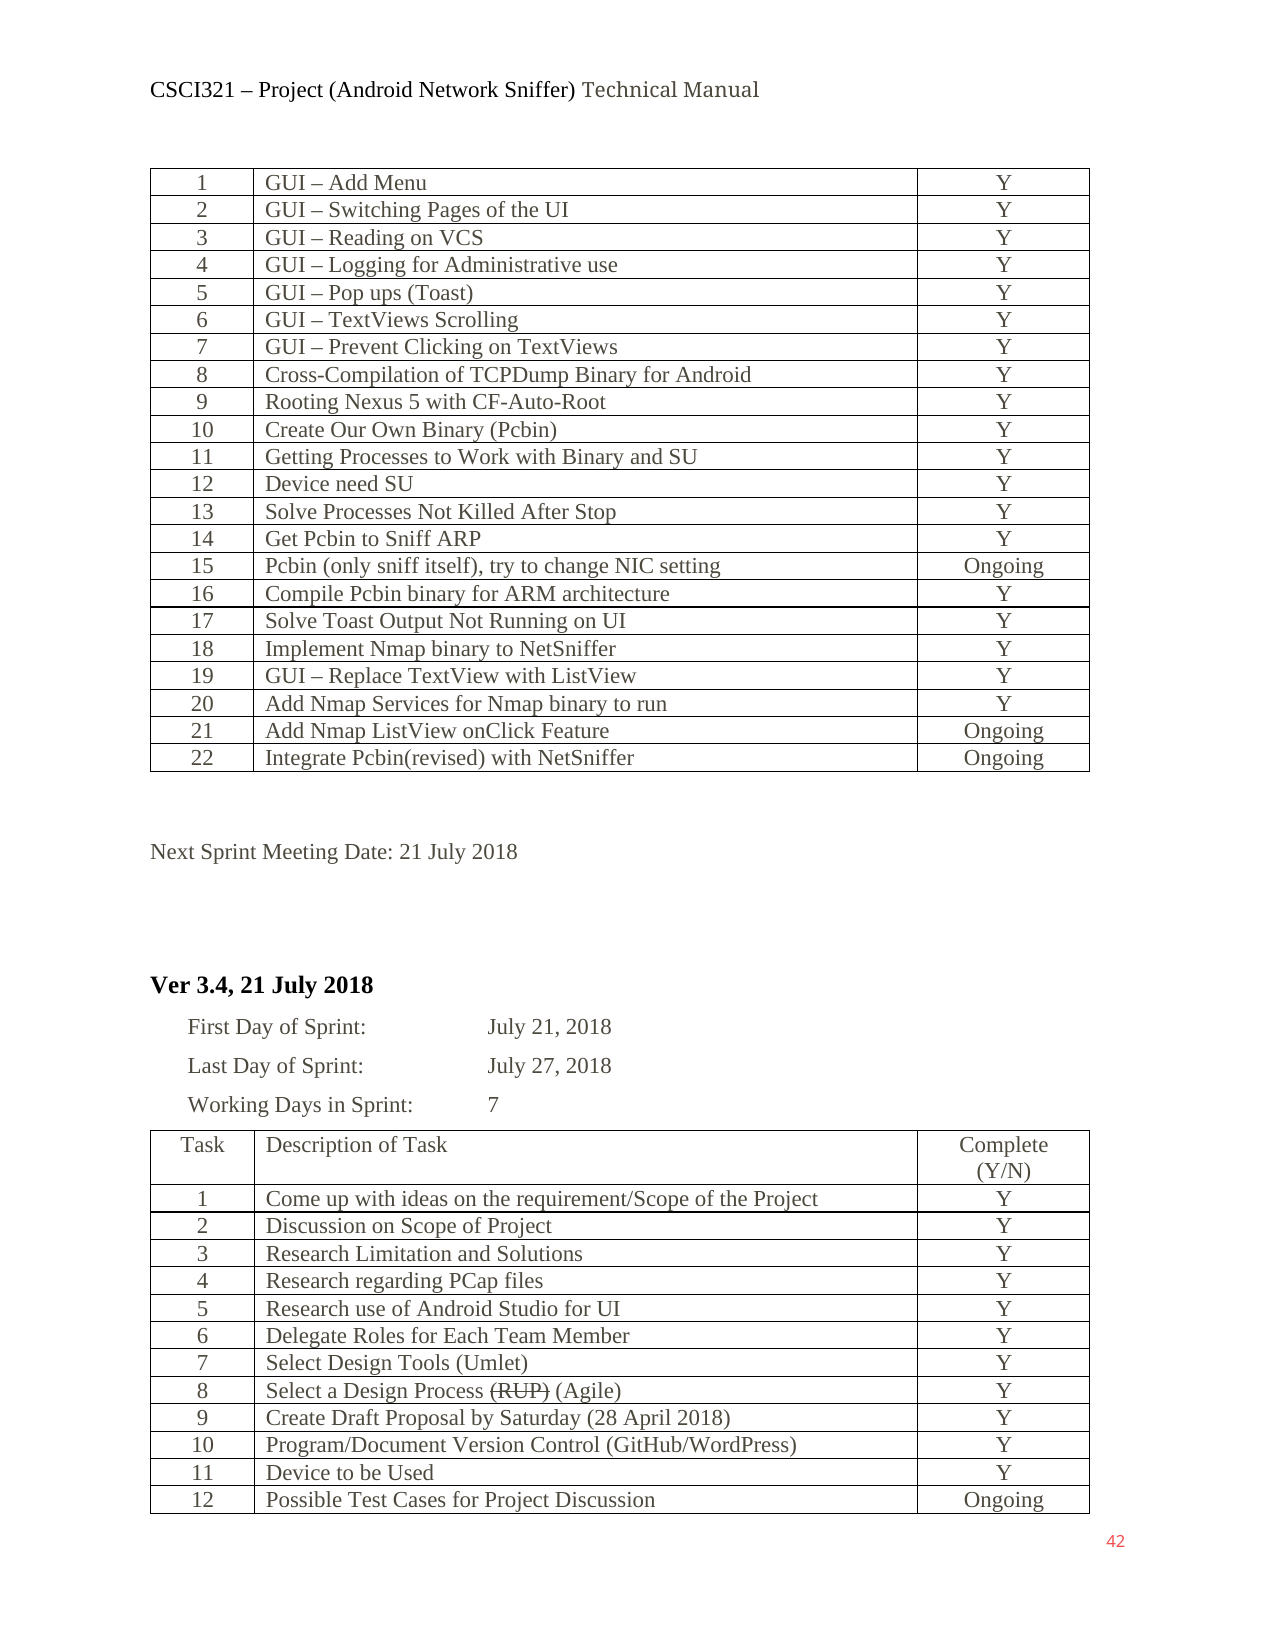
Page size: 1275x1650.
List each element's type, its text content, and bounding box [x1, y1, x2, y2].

table_cell Y [918, 1432, 1089, 1458]
table_cell Y [918, 388, 1089, 414]
table_cell Y [918, 1459, 1089, 1485]
table_cell Y [918, 1322, 1089, 1348]
table_cell 13 [151, 498, 253, 524]
table_cell Program/Document Version Control (GitHub/WordPress) [255, 1432, 917, 1458]
table_cell Get Pcbin to Sniff ARP [254, 525, 917, 552]
table_cell Implement Nmap binary to NetSniffer [254, 635, 917, 661]
table_cell 19 [151, 662, 253, 688]
table_cell Rooting Nexus 5 with CF-Auto-Root [254, 388, 917, 414]
table_cell Y [918, 470, 1089, 497]
table_cell Getting Processes to Work with Binary and SU [254, 443, 917, 469]
table_cell 3 [151, 1240, 254, 1266]
table_cell GUI – TextViews Scrolling [254, 306, 917, 332]
table_cell 9 [151, 1404, 254, 1431]
table_cell 1 [151, 169, 253, 195]
table_cell 12 [151, 470, 253, 497]
table_cell Y [918, 224, 1089, 250]
table_cell 18 [151, 635, 253, 661]
table_cell Discussion on Scope of Project [255, 1213, 917, 1239]
table_cell Solve Toast Output Not Running on UI [254, 608, 917, 634]
table_cell 22 [151, 744, 253, 771]
table_header Description of Task [255, 1131, 917, 1184]
table_cell 21 [151, 717, 253, 743]
table_cell GUI – Switching Pages of the UI [254, 196, 917, 223]
table_cell 15 [151, 553, 253, 579]
table_cell GUI – Add Menu [254, 169, 917, 195]
table_cell 6 [151, 306, 253, 332]
table_cell 5 [151, 279, 253, 305]
table_cell Possible Test Cases for Project Discussion [255, 1486, 917, 1513]
table_cell 10 [151, 416, 253, 442]
table_cell 2 [151, 1213, 254, 1239]
text Working Days in Sprint: 7 [187, 1091, 1125, 1117]
table_cell 16 [151, 580, 253, 606]
table_cell Select a Design Process (RUP) (Agile) [255, 1377, 917, 1403]
text Next Sprint Meeting Date: 21 July 2018 [150, 838, 1125, 864]
table_cell Y [918, 1404, 1089, 1431]
table_cell GUI – Replace TextView with ListView [254, 662, 917, 688]
table_cell 11 [151, 1459, 254, 1485]
table_cell Y [918, 608, 1089, 634]
table_header Task [151, 1131, 254, 1184]
table_cell Add Nmap Services for Nmap binary to run [254, 690, 917, 716]
table_cell Device to be Used [255, 1459, 917, 1485]
table_cell Ongoing [918, 744, 1089, 771]
table_cell Integrate Pcbin(revised) with NetSniffer [254, 744, 917, 771]
table_header Complete (Y/N) [918, 1131, 1089, 1184]
table_cell GUI – Reading on VCS [254, 224, 917, 250]
table_cell 4 [151, 1267, 254, 1293]
table_cell Ongoing [918, 1486, 1089, 1513]
table_cell Y [918, 1377, 1089, 1403]
table_cell Ongoing [918, 553, 1089, 579]
table_cell Y [918, 1267, 1089, 1293]
table_cell GUI – Prevent Clicking on TextViews [254, 334, 917, 360]
table_cell 6 [151, 1322, 254, 1348]
table_cell Create Draft Proposal by Saturday (28 April 2018) [255, 1404, 917, 1431]
table_cell Y [918, 251, 1089, 278]
table_cell Y [918, 306, 1089, 332]
table_cell Research use of Android Studio for UI [255, 1295, 917, 1321]
table_cell Y [918, 662, 1089, 688]
table_cell 8 [151, 1377, 254, 1403]
table_cell Y [918, 1349, 1089, 1376]
table_cell Y [918, 1185, 1089, 1211]
table_cell Research Limitation and Solutions [255, 1240, 917, 1266]
table_cell 8 [151, 361, 253, 387]
table_cell Y [918, 196, 1089, 223]
table_cell 7 [151, 334, 253, 360]
table_cell Add Nmap ListView onClick Feature [254, 717, 917, 743]
table_cell 9 [151, 388, 253, 414]
text First Day of Sprint: July 21, 2018 [187, 1013, 1125, 1039]
table_cell Cross-Compilation of TCPDump Binary for Android [254, 361, 917, 387]
table_cell 12 [151, 1486, 254, 1513]
table_cell 17 [151, 608, 253, 634]
table_cell 5 [151, 1295, 254, 1321]
table_cell Delegate Roles for Each Team Member [255, 1322, 917, 1348]
table_cell GUI – Pop ups (Toast) [254, 279, 917, 305]
table_cell Select Design Tools (Umlet) [255, 1349, 917, 1376]
table_cell Y [918, 1213, 1089, 1239]
table_cell Y [918, 334, 1089, 360]
table_cell 10 [151, 1432, 254, 1458]
table_cell Ongoing [918, 717, 1089, 743]
text Last Day of Sprint: July 27, 2018 [187, 1052, 1125, 1078]
table_cell Y [918, 361, 1089, 387]
table_cell Y [918, 635, 1089, 661]
table_cell Research regarding PCap files [255, 1267, 917, 1293]
table_cell 3 [151, 224, 253, 250]
table_cell 14 [151, 525, 253, 552]
table_cell 2 [151, 196, 253, 223]
table_cell Y [918, 1240, 1089, 1266]
table_cell 7 [151, 1349, 254, 1376]
table_cell Y [918, 443, 1089, 469]
table_cell Y [918, 279, 1089, 305]
table_cell 1 [151, 1185, 254, 1211]
table_cell Y [918, 1295, 1089, 1321]
table_cell Solve Processes Not Killed After Stop [254, 498, 917, 524]
text Ver 3.4, 21 July 2018 [150, 971, 1125, 999]
table_cell Y [918, 525, 1089, 552]
table_cell Come up with ideas on the requirement/Scope of the Project [255, 1185, 917, 1211]
table_cell Y [918, 690, 1089, 716]
table_cell 20 [151, 690, 253, 716]
table_cell Y [918, 580, 1089, 606]
table_cell Create Our Own Binary (Pcbin) [254, 416, 917, 442]
table_cell Device need SU [254, 470, 917, 497]
table_cell Y [918, 416, 1089, 442]
table_cell Pcbin (only sniff itself), try to change NIC setting [254, 553, 917, 579]
table_cell 11 [151, 443, 253, 469]
table_cell 4 [151, 251, 253, 278]
table_cell Y [918, 169, 1089, 195]
table_cell GUI – Logging for Administrative use [254, 251, 917, 278]
table_cell Y [918, 498, 1089, 524]
table_cell Compile Pcbin binary for ARM architecture [254, 580, 917, 606]
